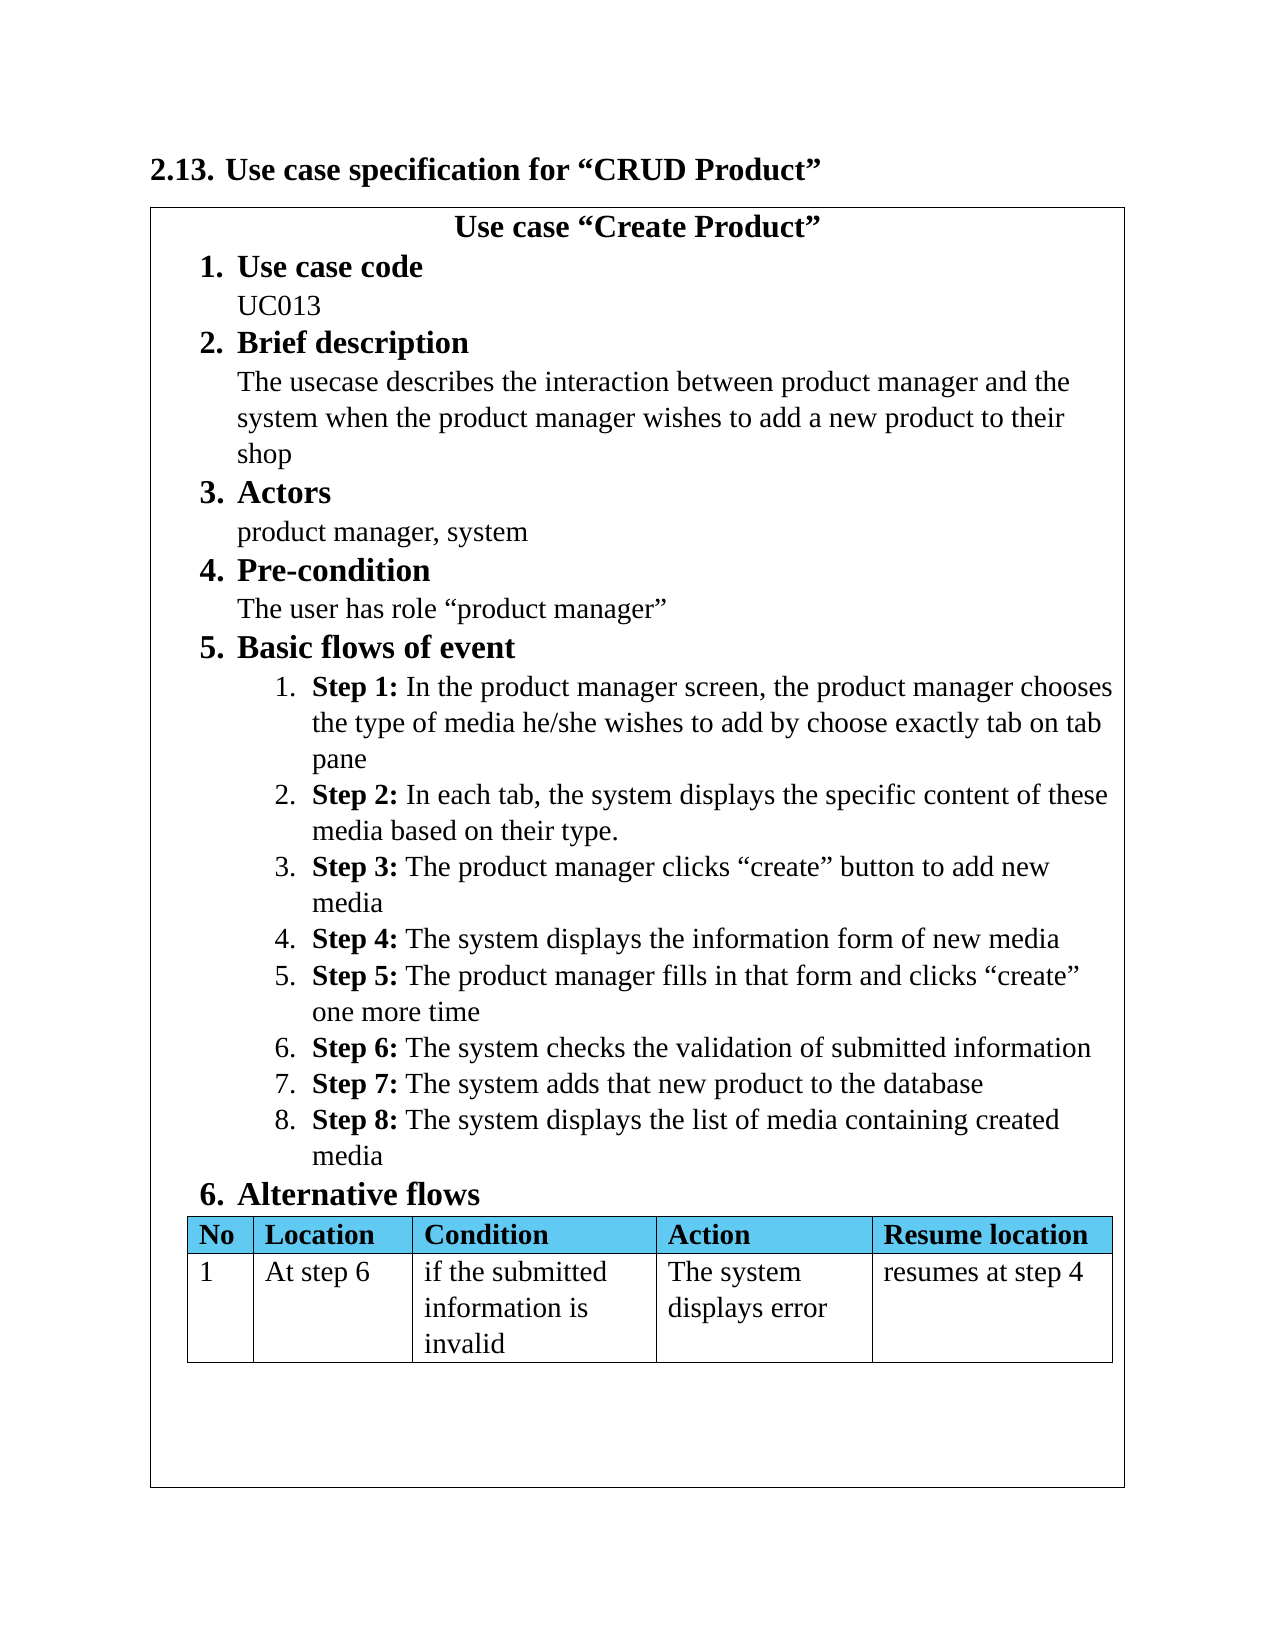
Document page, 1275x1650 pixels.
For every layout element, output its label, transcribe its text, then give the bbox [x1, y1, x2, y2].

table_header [151, 208, 1124, 1487]
list Use case specification for “CRUD Product” [150, 150, 1125, 187]
